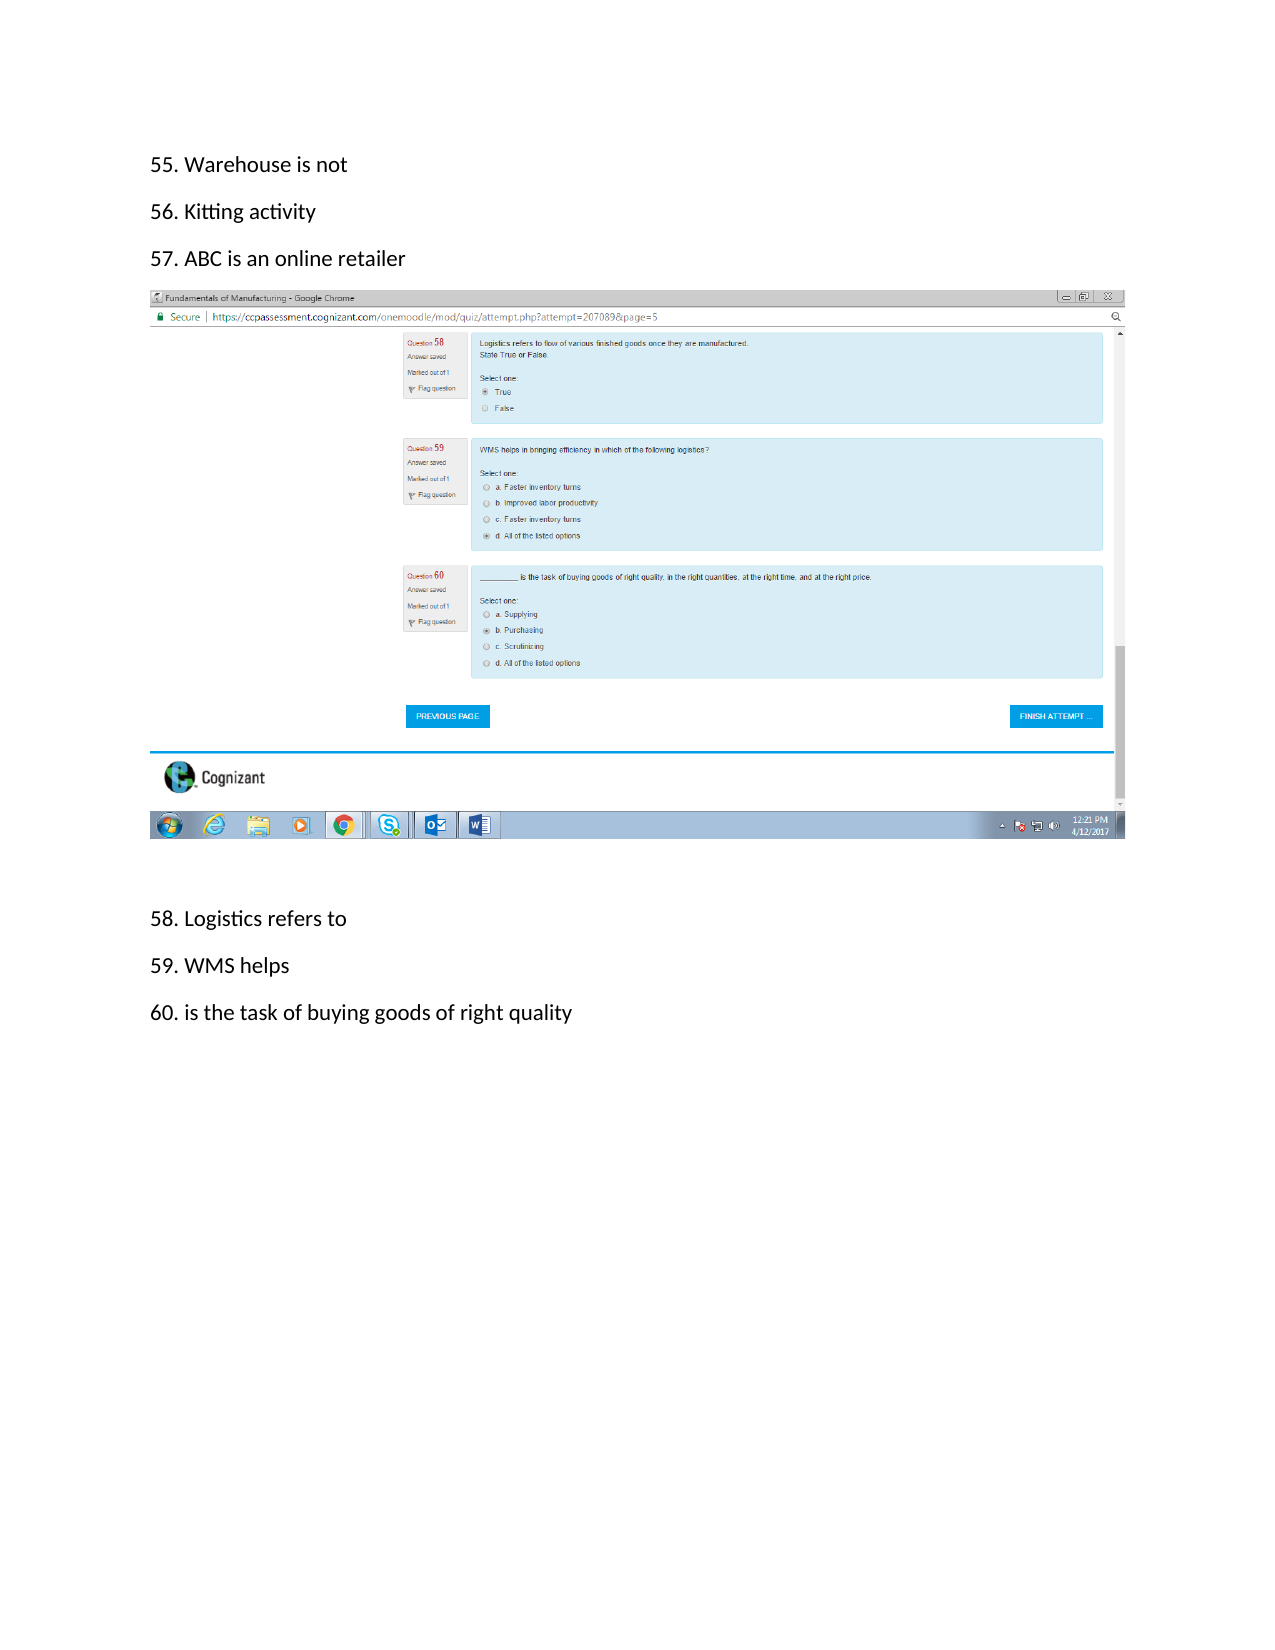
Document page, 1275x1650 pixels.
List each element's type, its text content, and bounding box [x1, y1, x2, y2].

text 60. is the task of buying goods of right quality [150, 998, 1125, 1026]
text 57. ABC is an online retailer [150, 244, 1125, 272]
text 58. Logistics refers to [150, 904, 1125, 932]
picture [150, 290, 1125, 839]
text 56. Kitting activity [150, 197, 1125, 225]
text 59. WMS helps [150, 951, 1125, 979]
text 55. Warehouse is not [150, 150, 1125, 178]
